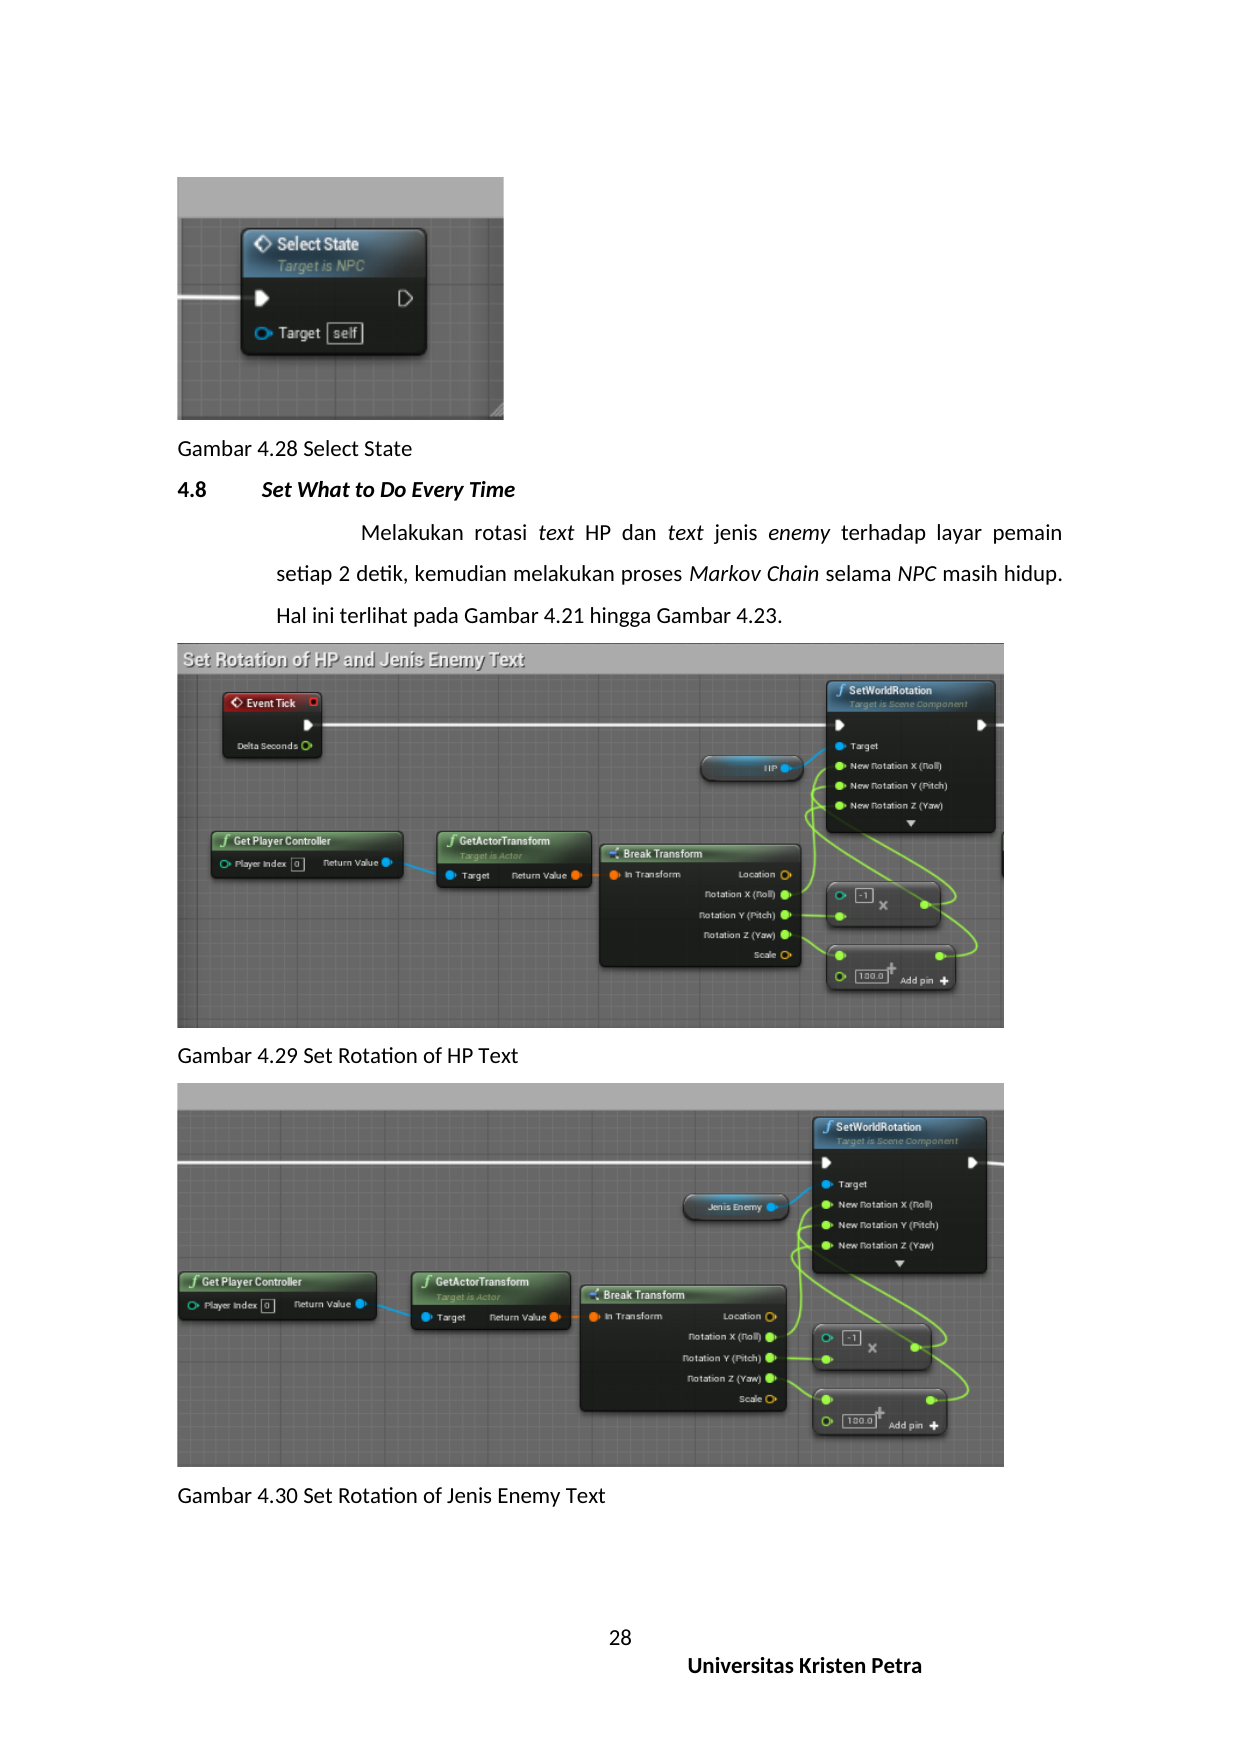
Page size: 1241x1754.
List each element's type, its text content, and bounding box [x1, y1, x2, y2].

picture [177, 1083, 1004, 1467]
subtitle 4.8 Set What to Do Every Time [177, 476, 1063, 504]
text Melakukan rotasi text HP dan text jenis enemy terhadap layar pemain setiap 2 detik, kemudian melakukan proses Markov Chain selama NPC masih hidup. Hal ini terlihat pada Gambar 4.21 hingga Gambar 4.23. [276, 518, 1063, 629]
picture [177, 643, 1004, 1028]
picture [177, 177, 504, 420]
